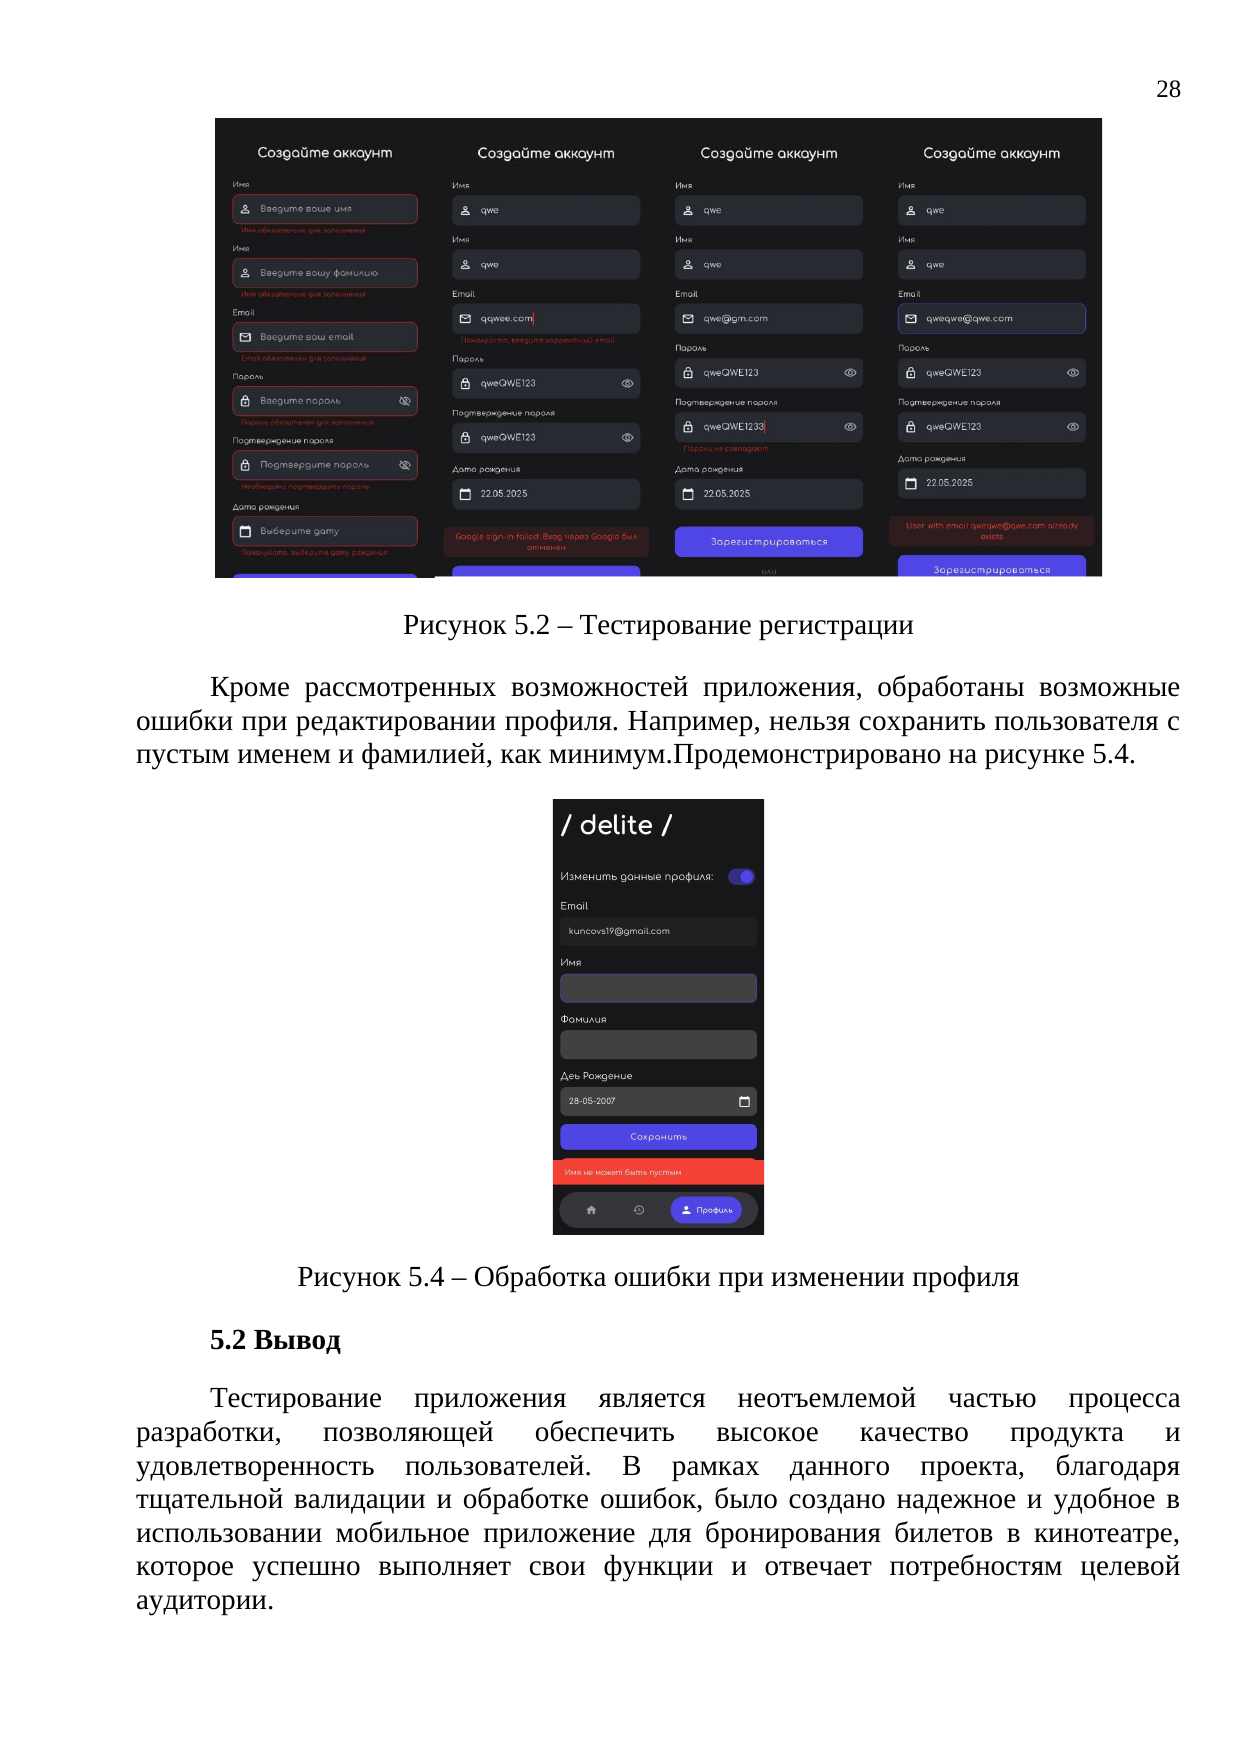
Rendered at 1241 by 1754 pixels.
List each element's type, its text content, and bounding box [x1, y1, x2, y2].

text Кроме рассмотренных возможностей приложения, обработаны возможные ошибки при редактировании профиля. Например, нельзя сохранить пользователя с пустым именем и фамилией, как минимум.Продемонстрировано на рисунке 5.4. [136, 669, 1181, 770]
picture [552, 799, 765, 1235]
text Рисунок 5.2 – Тестирование регистрации [136, 607, 1181, 640]
subtitle 5.2 Вывод [136, 1322, 1181, 1356]
picture [215, 118, 1103, 578]
text Тестирование приложения является неотъемлемой частью процесса разработки, позволяющей обеспечить высокое качество продукта и удовлетворенность пользователей. В рамках данного проекта, благодаря тщательной валидации и обработке ошибок, было создано надежное и удобное в использовании мобильное приложение для бронирования билетов в кинотеатре, которое успешно выполняет свои функции и отвечает потребностям целевой аудитории. [136, 1381, 1181, 1615]
text Рисунок 5.4 – Обработка ошибки при изменении профиля [136, 1259, 1181, 1293]
